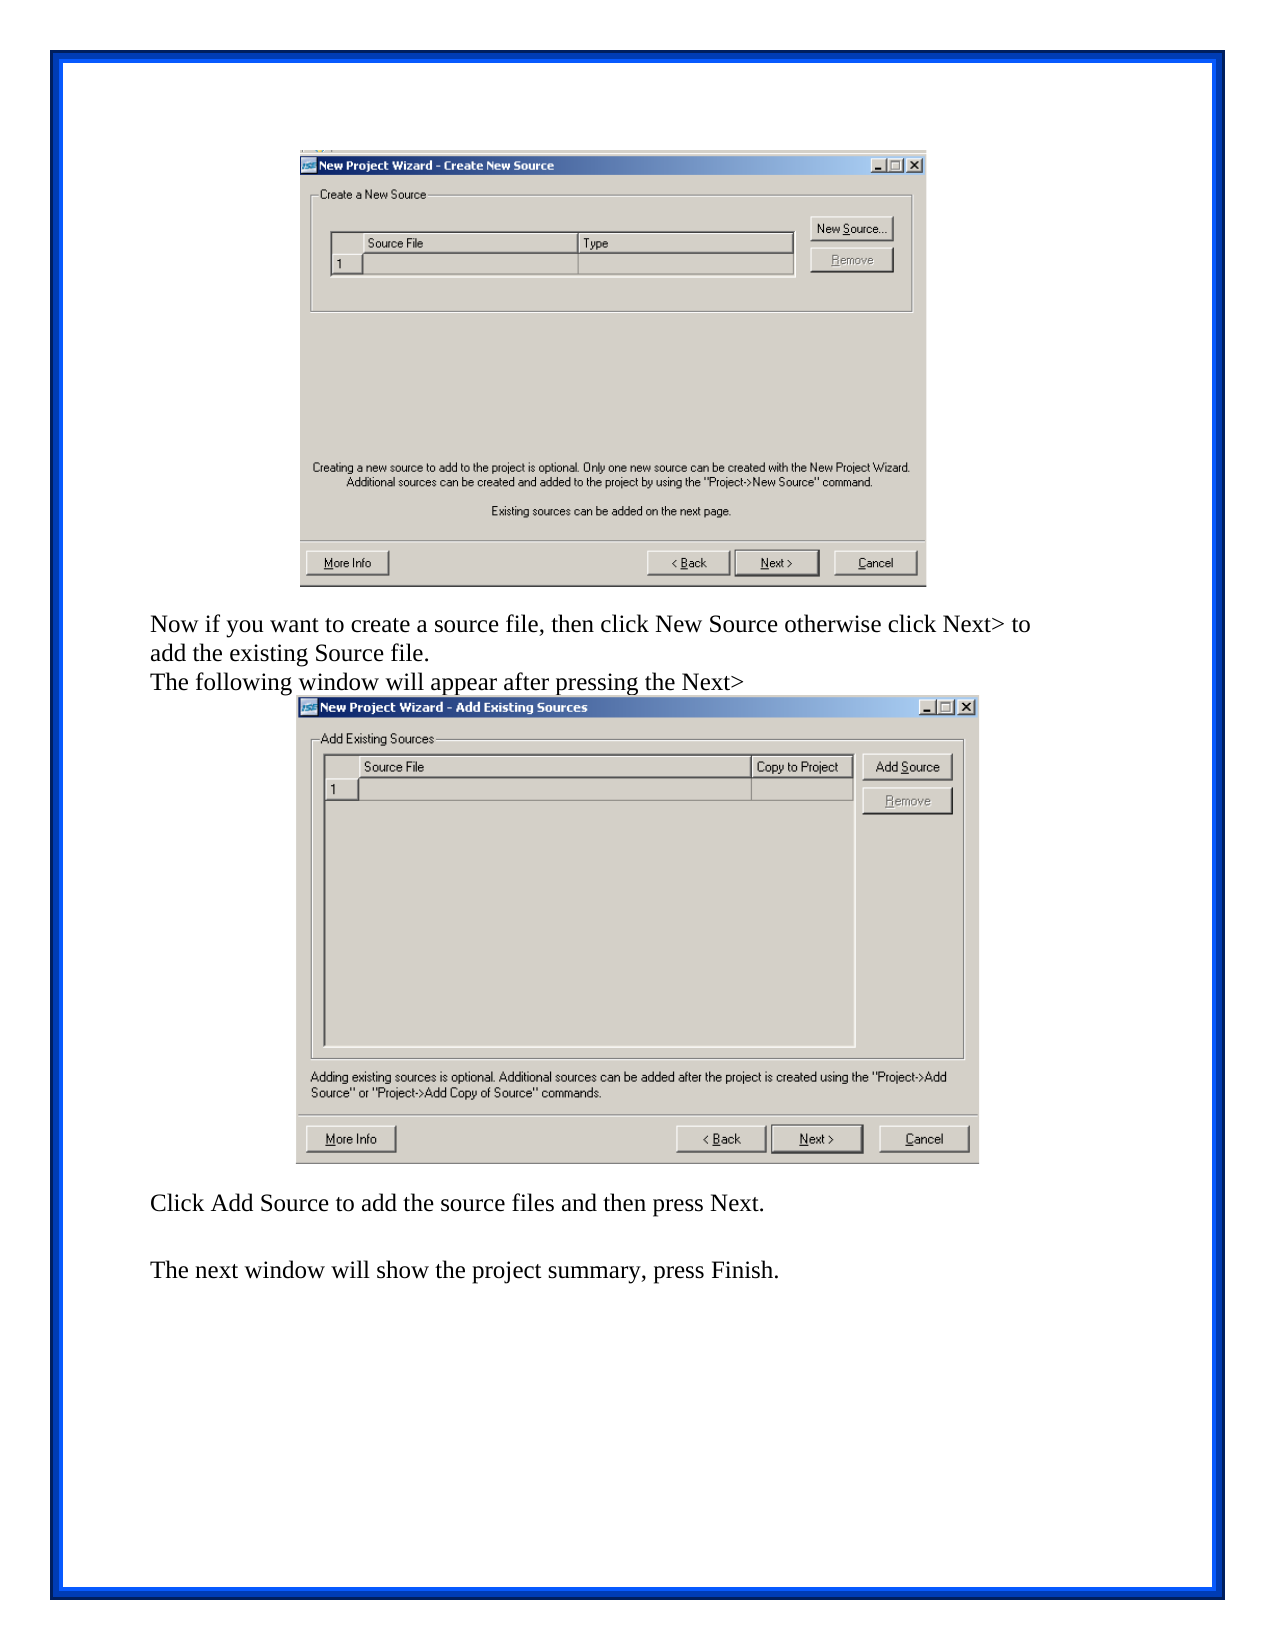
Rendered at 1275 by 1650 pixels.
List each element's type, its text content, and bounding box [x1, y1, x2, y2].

text The next window will show the project summary, press Finish. [150, 1255, 1125, 1284]
picture [295, 695, 980, 1164]
text Now if you want to create a source file, then click New Source otherwise click Next> to add the existing Source file. [150, 609, 1056, 667]
picture [300, 150, 927, 587]
text The following window will appear after pressing the Next> [150, 667, 1125, 696]
text Click Add Source to add the source files and then press Next. [150, 1188, 1125, 1217]
